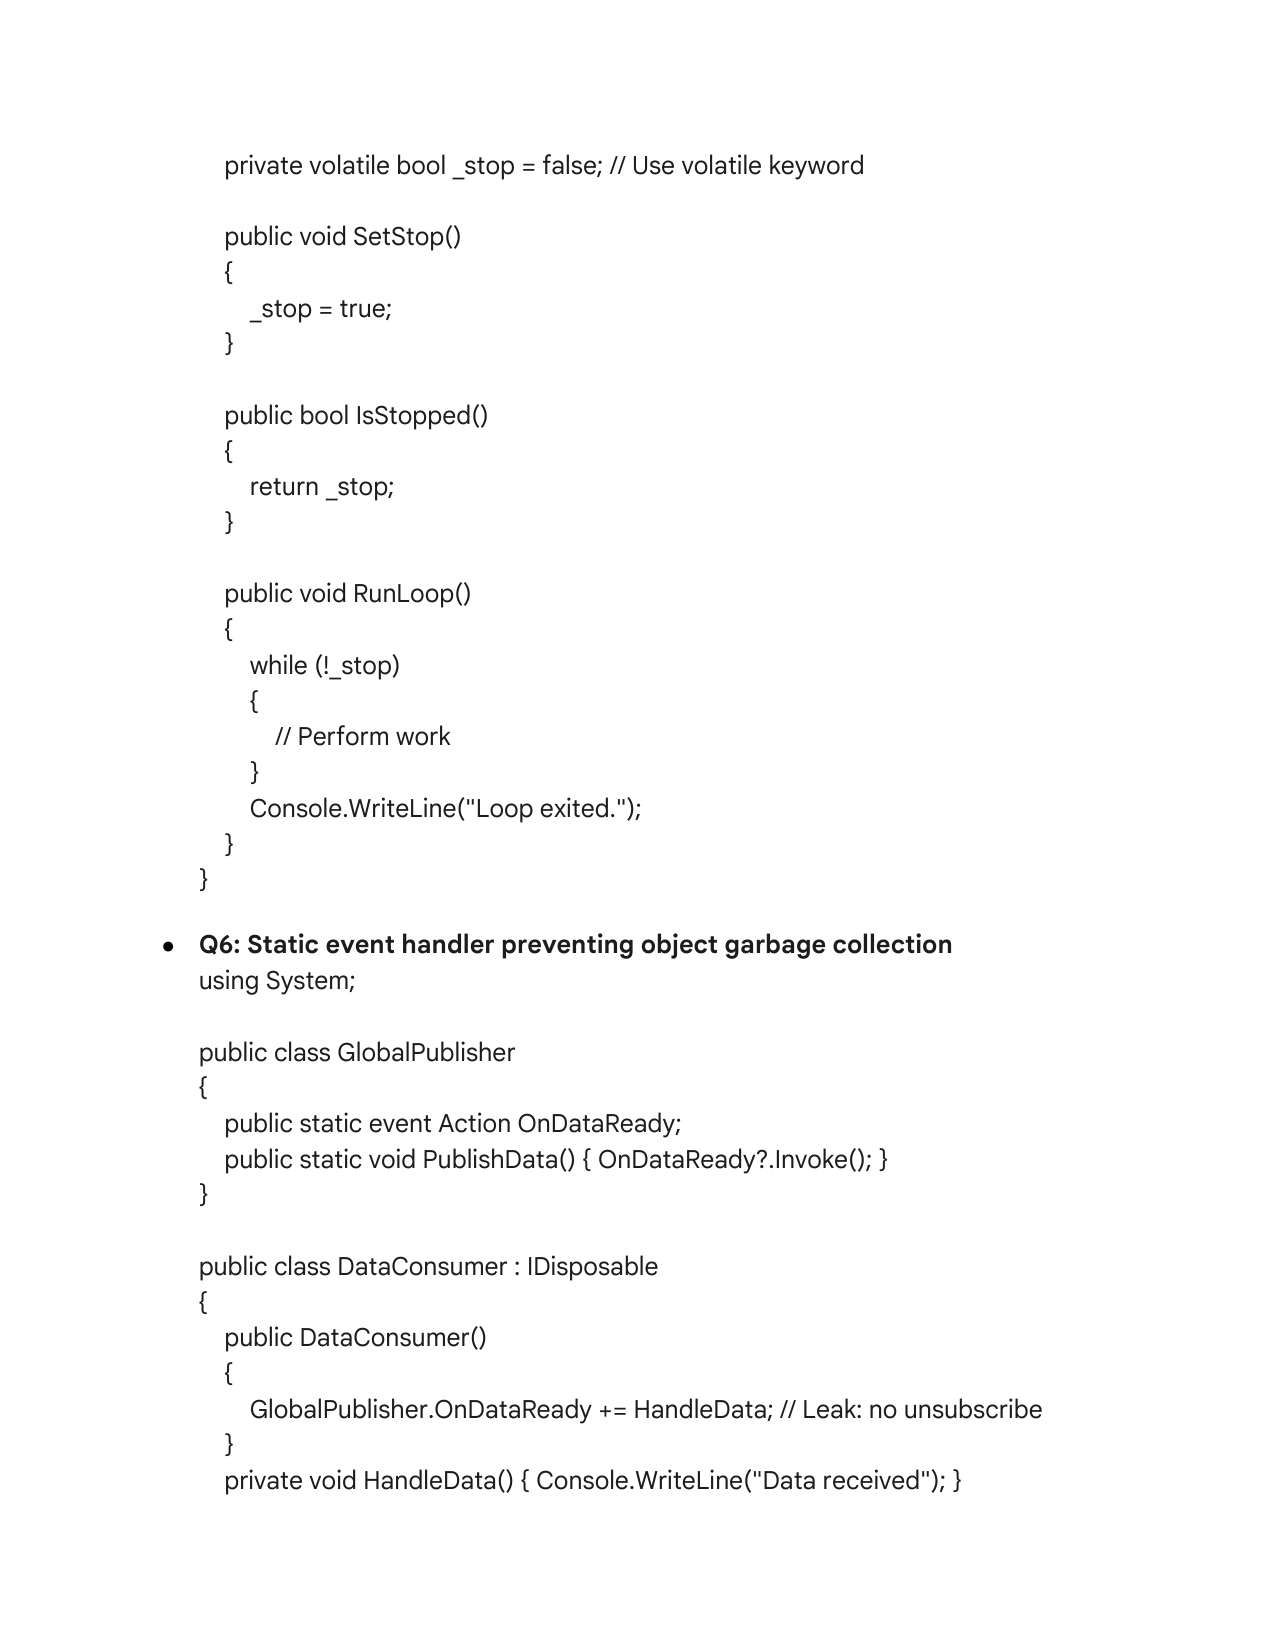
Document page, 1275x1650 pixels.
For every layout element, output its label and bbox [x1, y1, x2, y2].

list [161, 929, 1125, 1497]
list [161, 150, 1125, 926]
